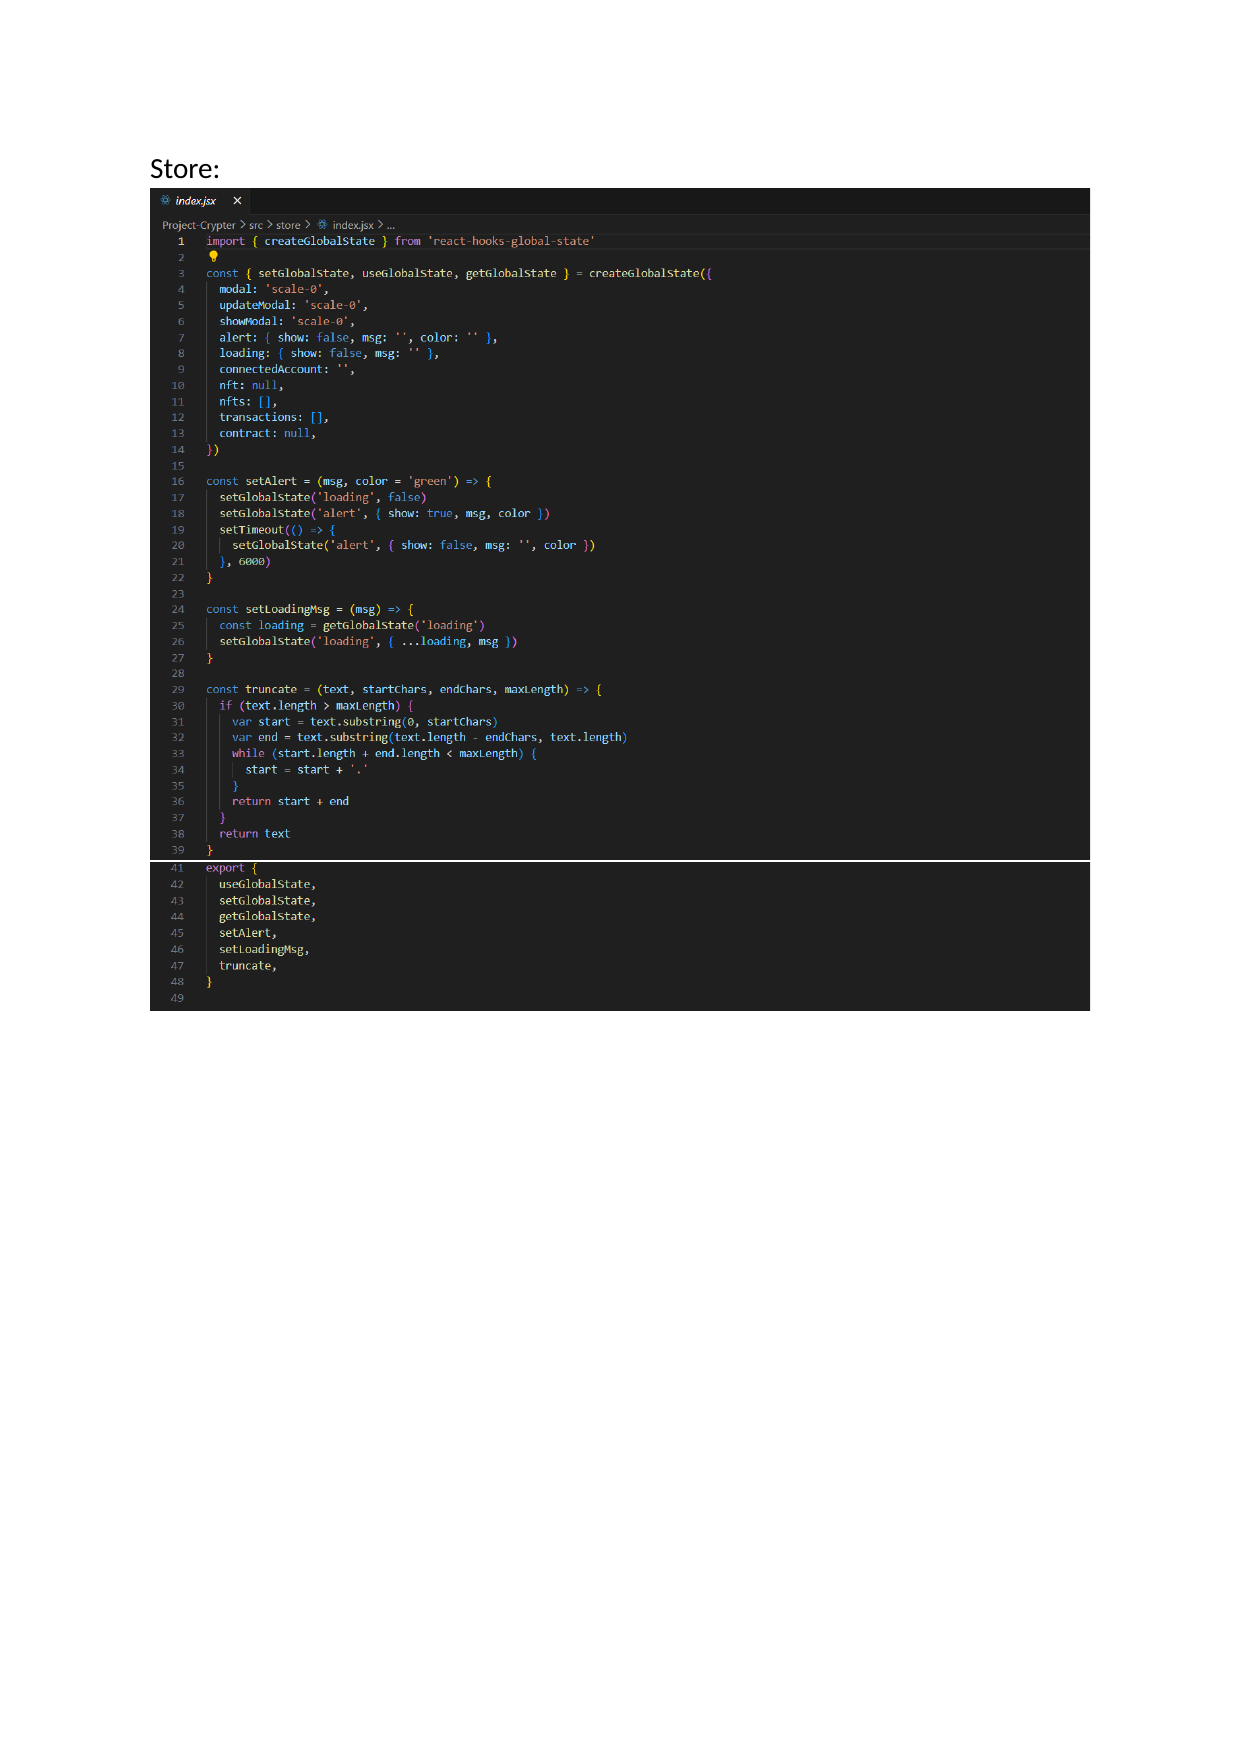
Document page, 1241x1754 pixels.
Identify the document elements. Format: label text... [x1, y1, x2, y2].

picture [150, 188, 1091, 860]
picture [150, 862, 1091, 1011]
list Store: [150, 150, 1090, 186]
